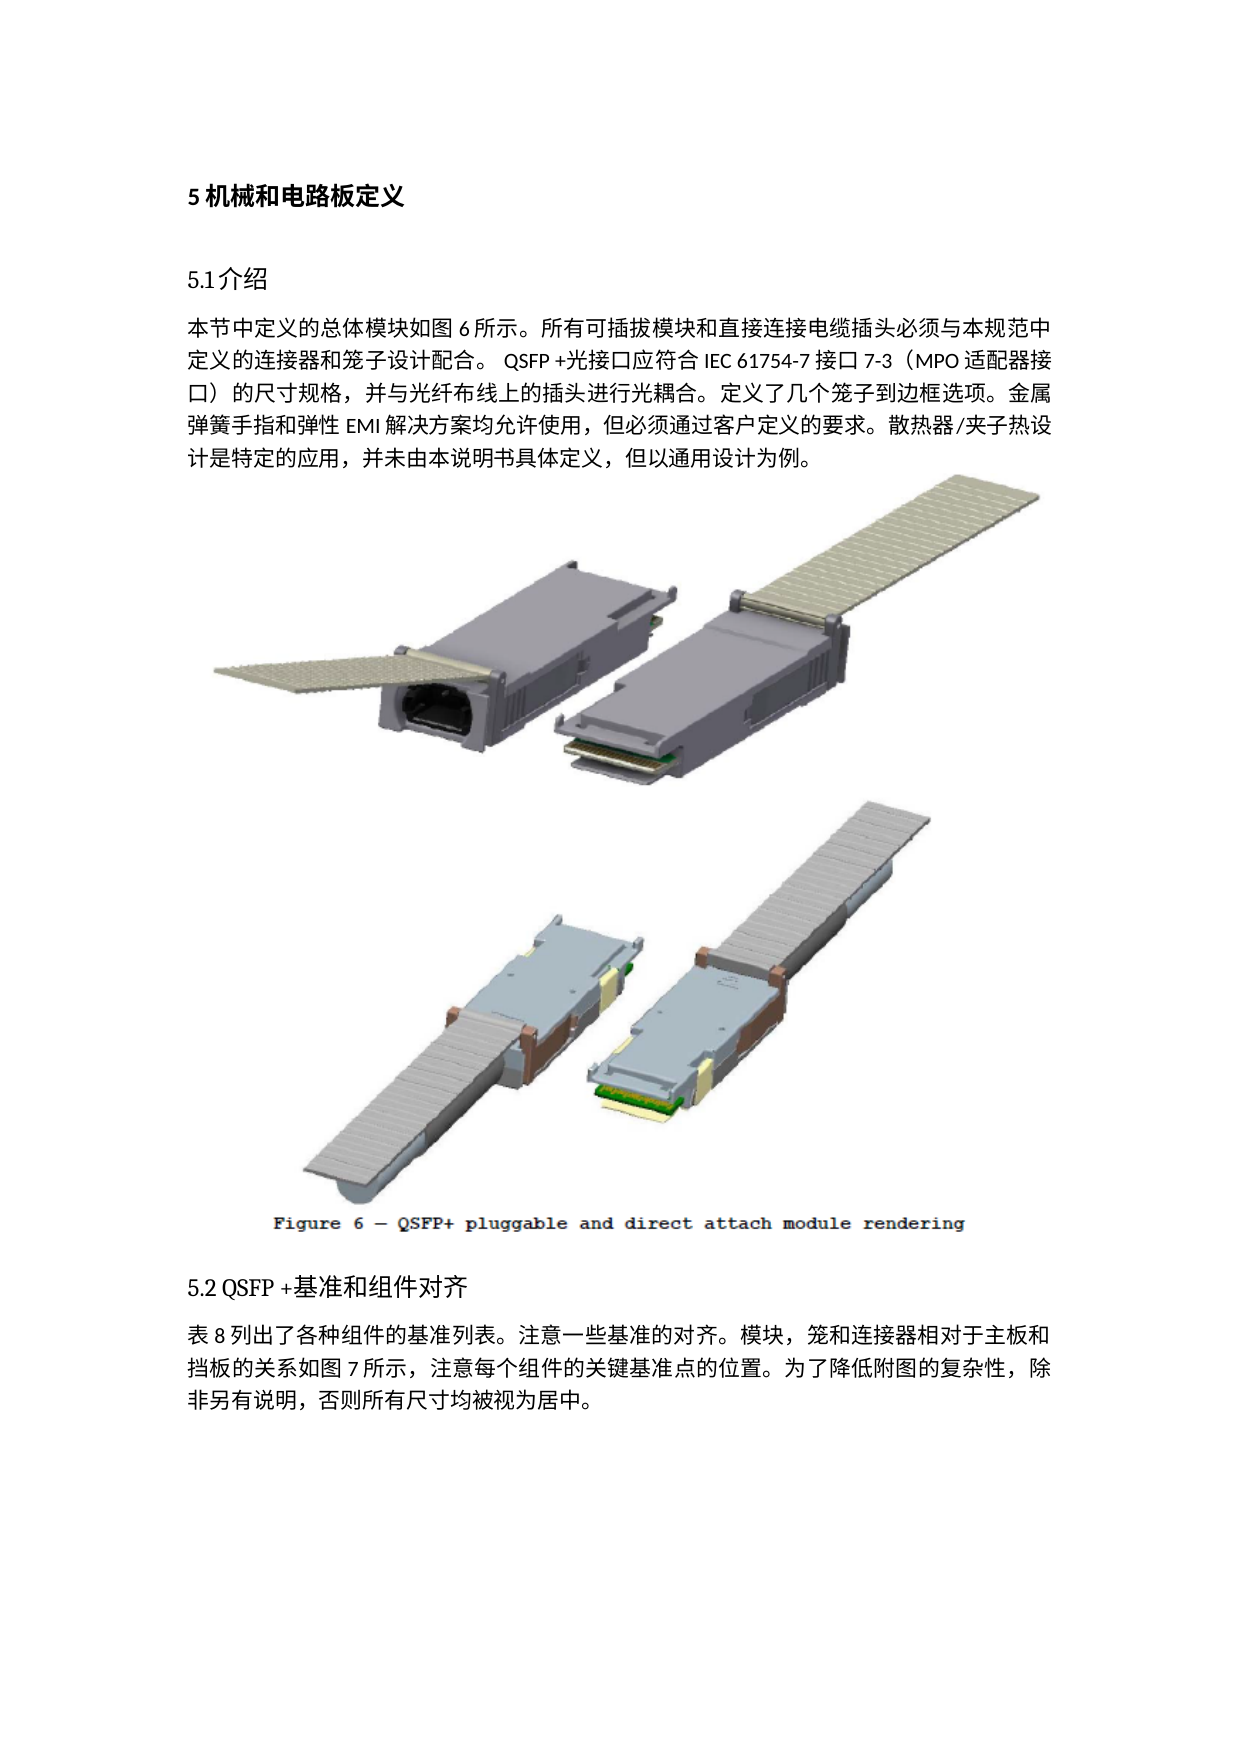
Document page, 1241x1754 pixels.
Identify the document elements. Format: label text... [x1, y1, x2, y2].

text 表8列出了各种组件的基准列表。注意一些基准的对齐。模块，笼和连接器相对于主板和挡板的关系如图7所示，注意每个组件的关键基准点的位置。为了降低附图的复杂性，除非另有说明，否则所有尺寸均被视为居中。 [187, 1318, 1053, 1416]
subtitle 5机械和电路板定义 [187, 162, 1053, 227]
picture [187, 473, 1053, 1239]
text 5.2 QSFP +基准和组件对齐 [187, 1253, 1053, 1318]
text 5.1介绍 [187, 246, 1053, 311]
text 本节中定义的总体模块如图6所示。所有可插拔模块和直接连接电缆插头必须与本规范中定义的连接器和笼子设计配合。 QSFP +光接口应符合IEC 61754-7接口7-3（MPO适配器接口）的尺寸规格，并与光纤布线上的插头进行光耦合。定义了几个笼子到边框选项。金属弹簧手指和弹性EMI解决方案均允许使用，但必须通过客户定义的要求。散热器/夹子热设计是特定的应用，并未由本说明书具体定义，但以通用设计为例。 [187, 311, 1053, 473]
